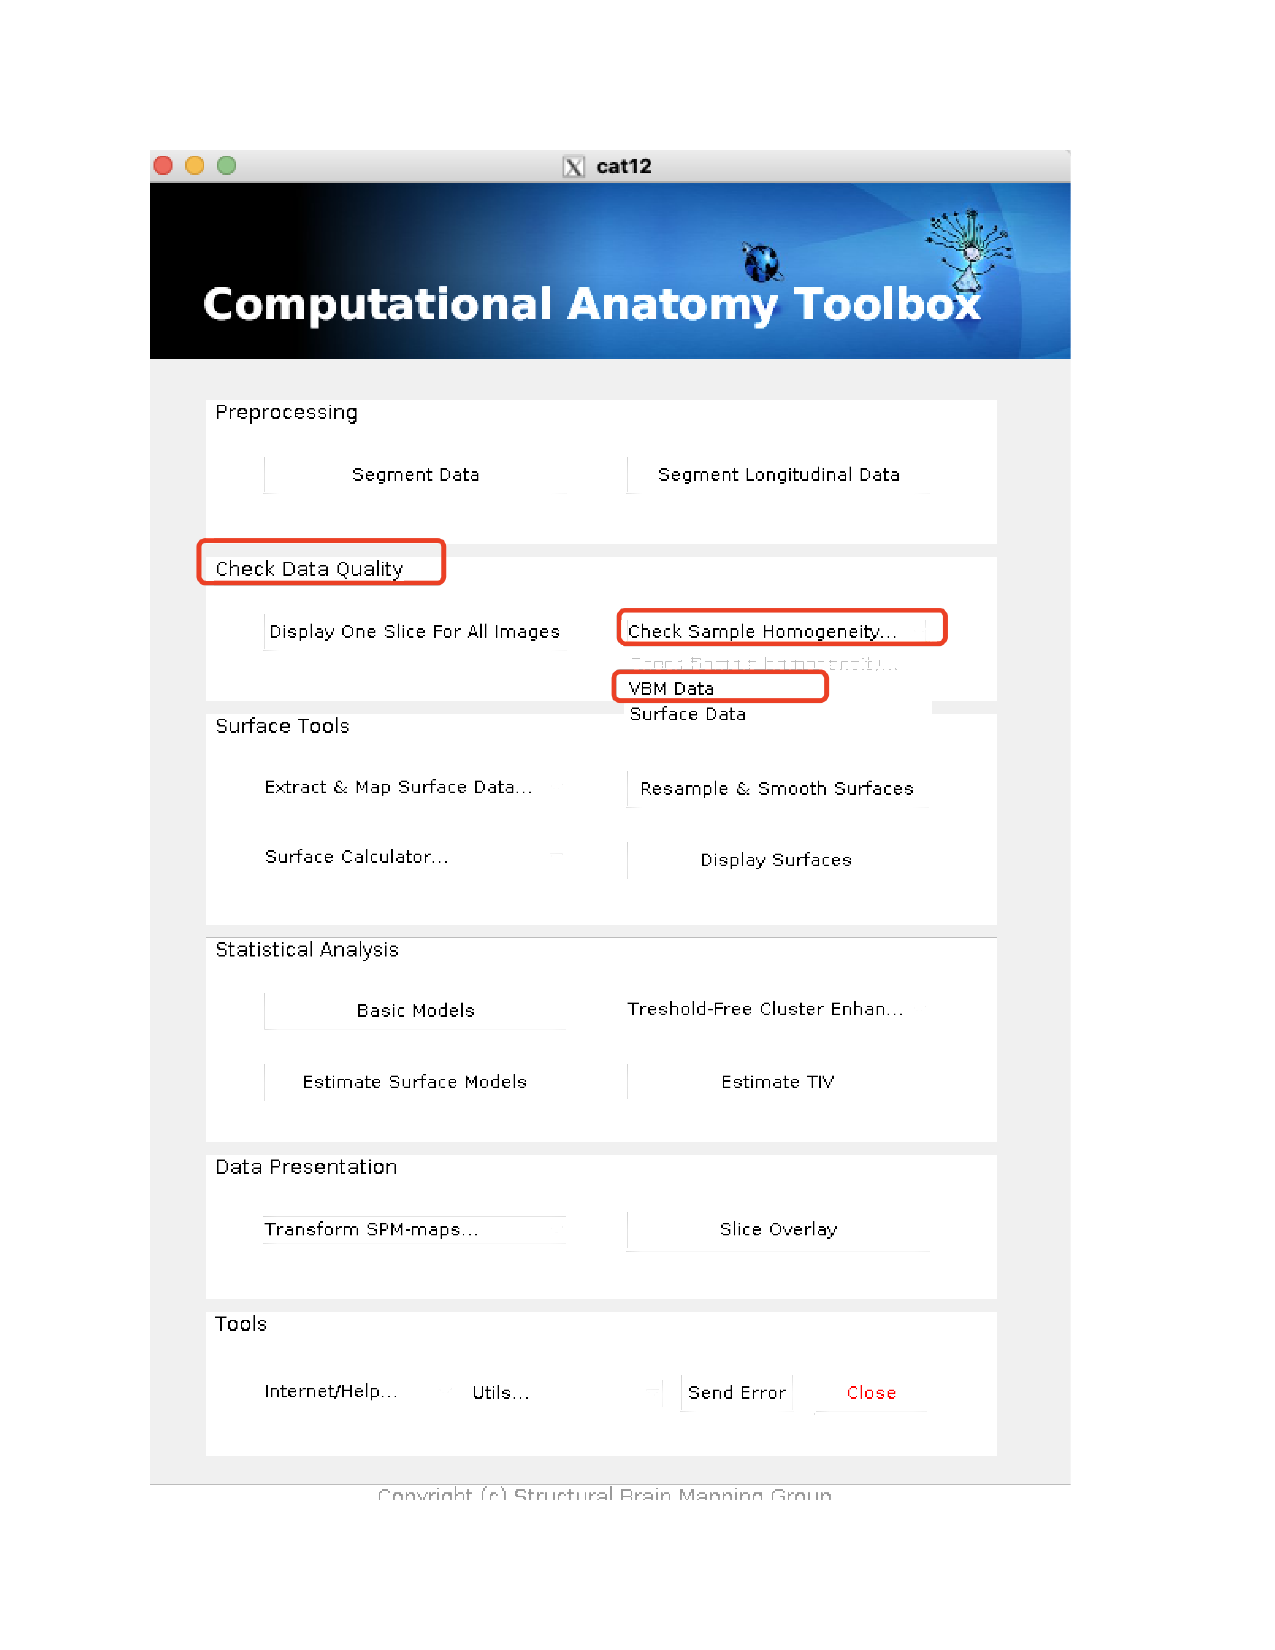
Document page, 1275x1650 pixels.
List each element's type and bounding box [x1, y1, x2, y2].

picture [150, 150, 1071, 1500]
